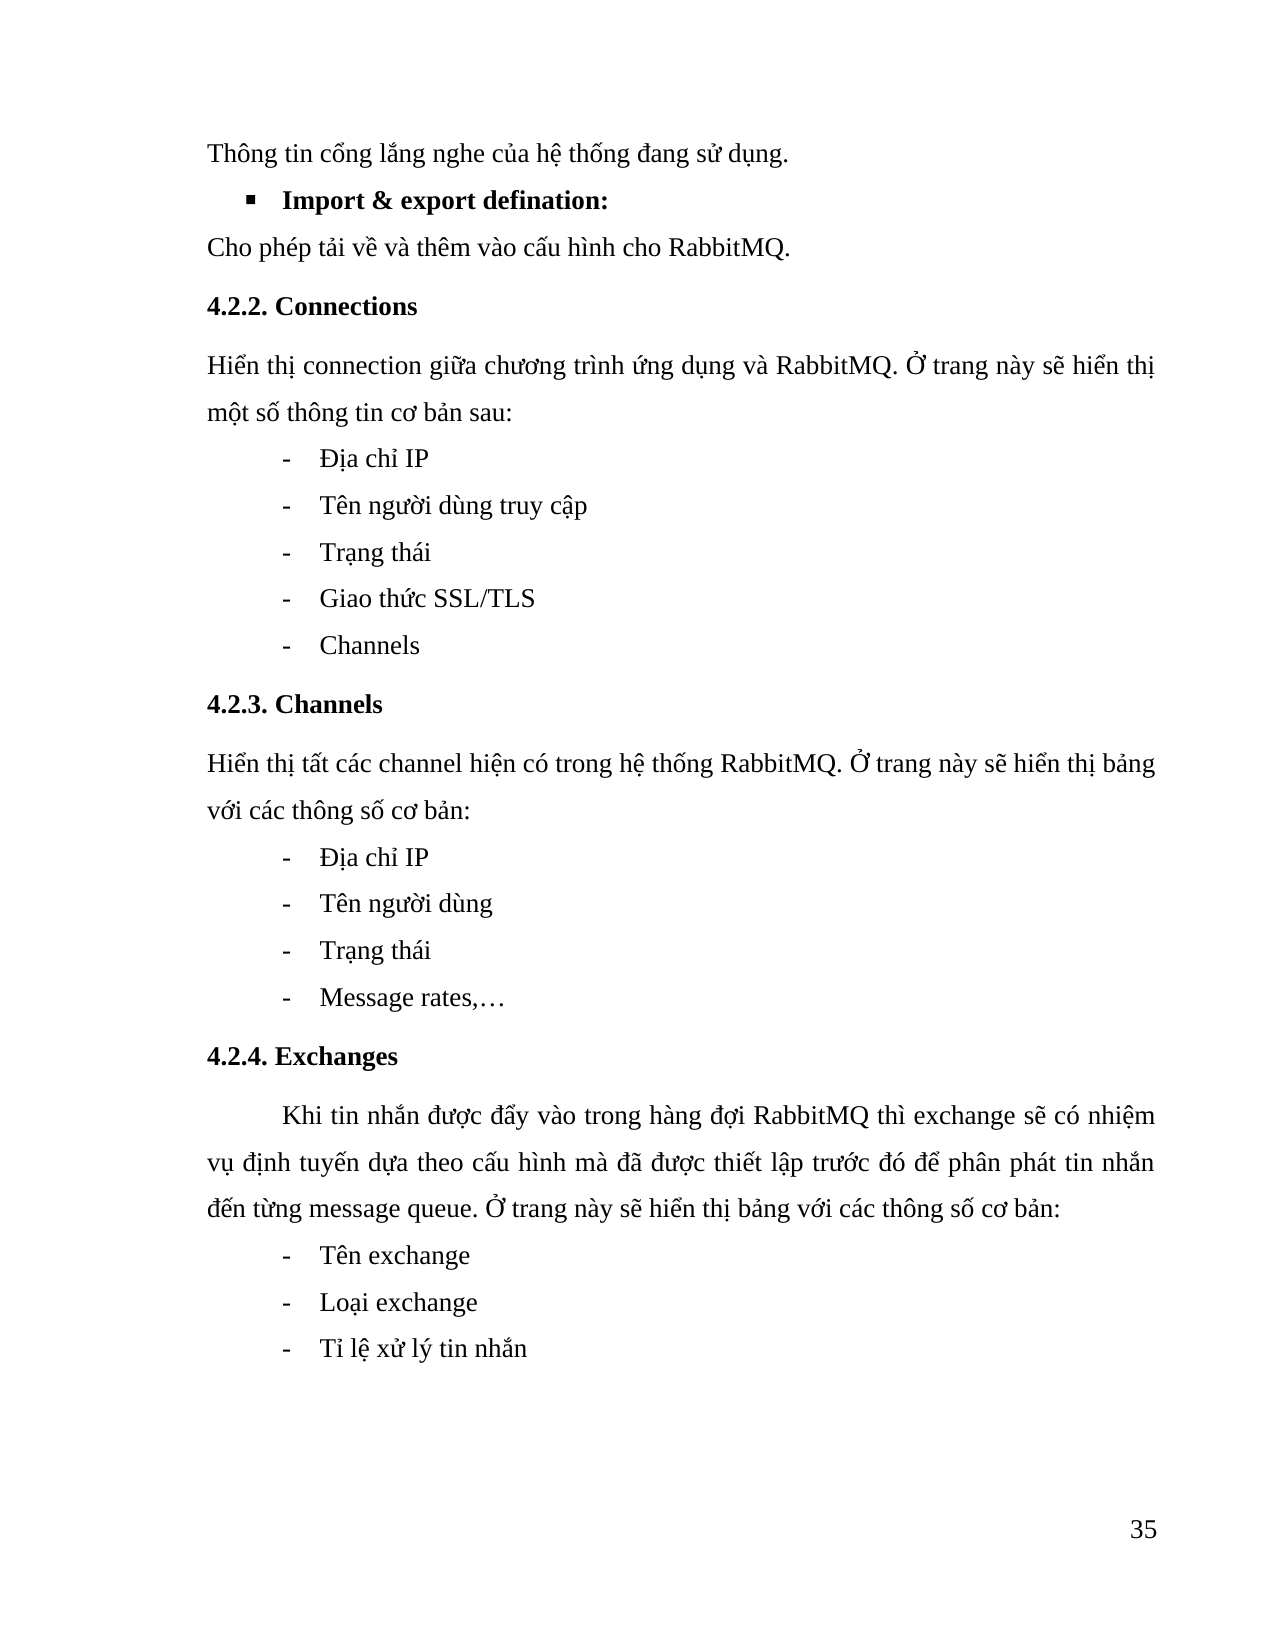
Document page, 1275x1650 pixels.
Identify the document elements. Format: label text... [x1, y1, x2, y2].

list Import & export defination: [244, 184, 1157, 215]
text Hiển thị connection giữa chương trình ứng dụng và RabbitMQ. Ở trang này sẽ hiển thị một số thông tin cơ bản sau: [207, 349, 1157, 427]
subtitle Channels [207, 688, 1157, 719]
list Tỉ lệ xử lý tin nhắn [282, 1332, 1157, 1364]
list Địa chỉ IP [282, 442, 1157, 474]
list Tên người dùng [282, 887, 1157, 919]
list Giao thức SSL/TLS [282, 582, 1157, 614]
text Thông tin cổng lắng nghe của hệ thống đang sử dụng. [207, 137, 1157, 168]
text Hiển thị tất các channel hiện có trong hệ thống RabbitMQ. Ở trang này sẽ hiển thị bảng với các thông số cơ bản: [207, 747, 1157, 825]
list Trạng thái [282, 536, 1157, 567]
list Tên exchange [282, 1239, 1157, 1270]
text Cho phép tải về và thêm vào cấu hình cho RabbitMQ. [207, 231, 1157, 262]
list Channels [282, 629, 1157, 660]
list Địa chỉ IP [282, 841, 1157, 872]
list Message rates,… [282, 981, 1157, 1012]
subtitle Connections [207, 290, 1157, 321]
list Tên người dùng truy cập [282, 489, 1157, 520]
list Loại exchange [282, 1286, 1157, 1317]
subtitle Exchanges [207, 1040, 1157, 1071]
text Khi tin nhắn được đẩy vào trong hàng đợi RabbitMQ thì exchange sẽ có nhiệm vụ định tuyến dựa theo cấu hình mà đã được thiết lập trước đó để phân phát tin nhắn đến từng message queue. Ở trang này sẽ hiển thị bảng với các thông số cơ bản: [207, 1099, 1157, 1224]
list Trạng thái [282, 934, 1157, 965]
